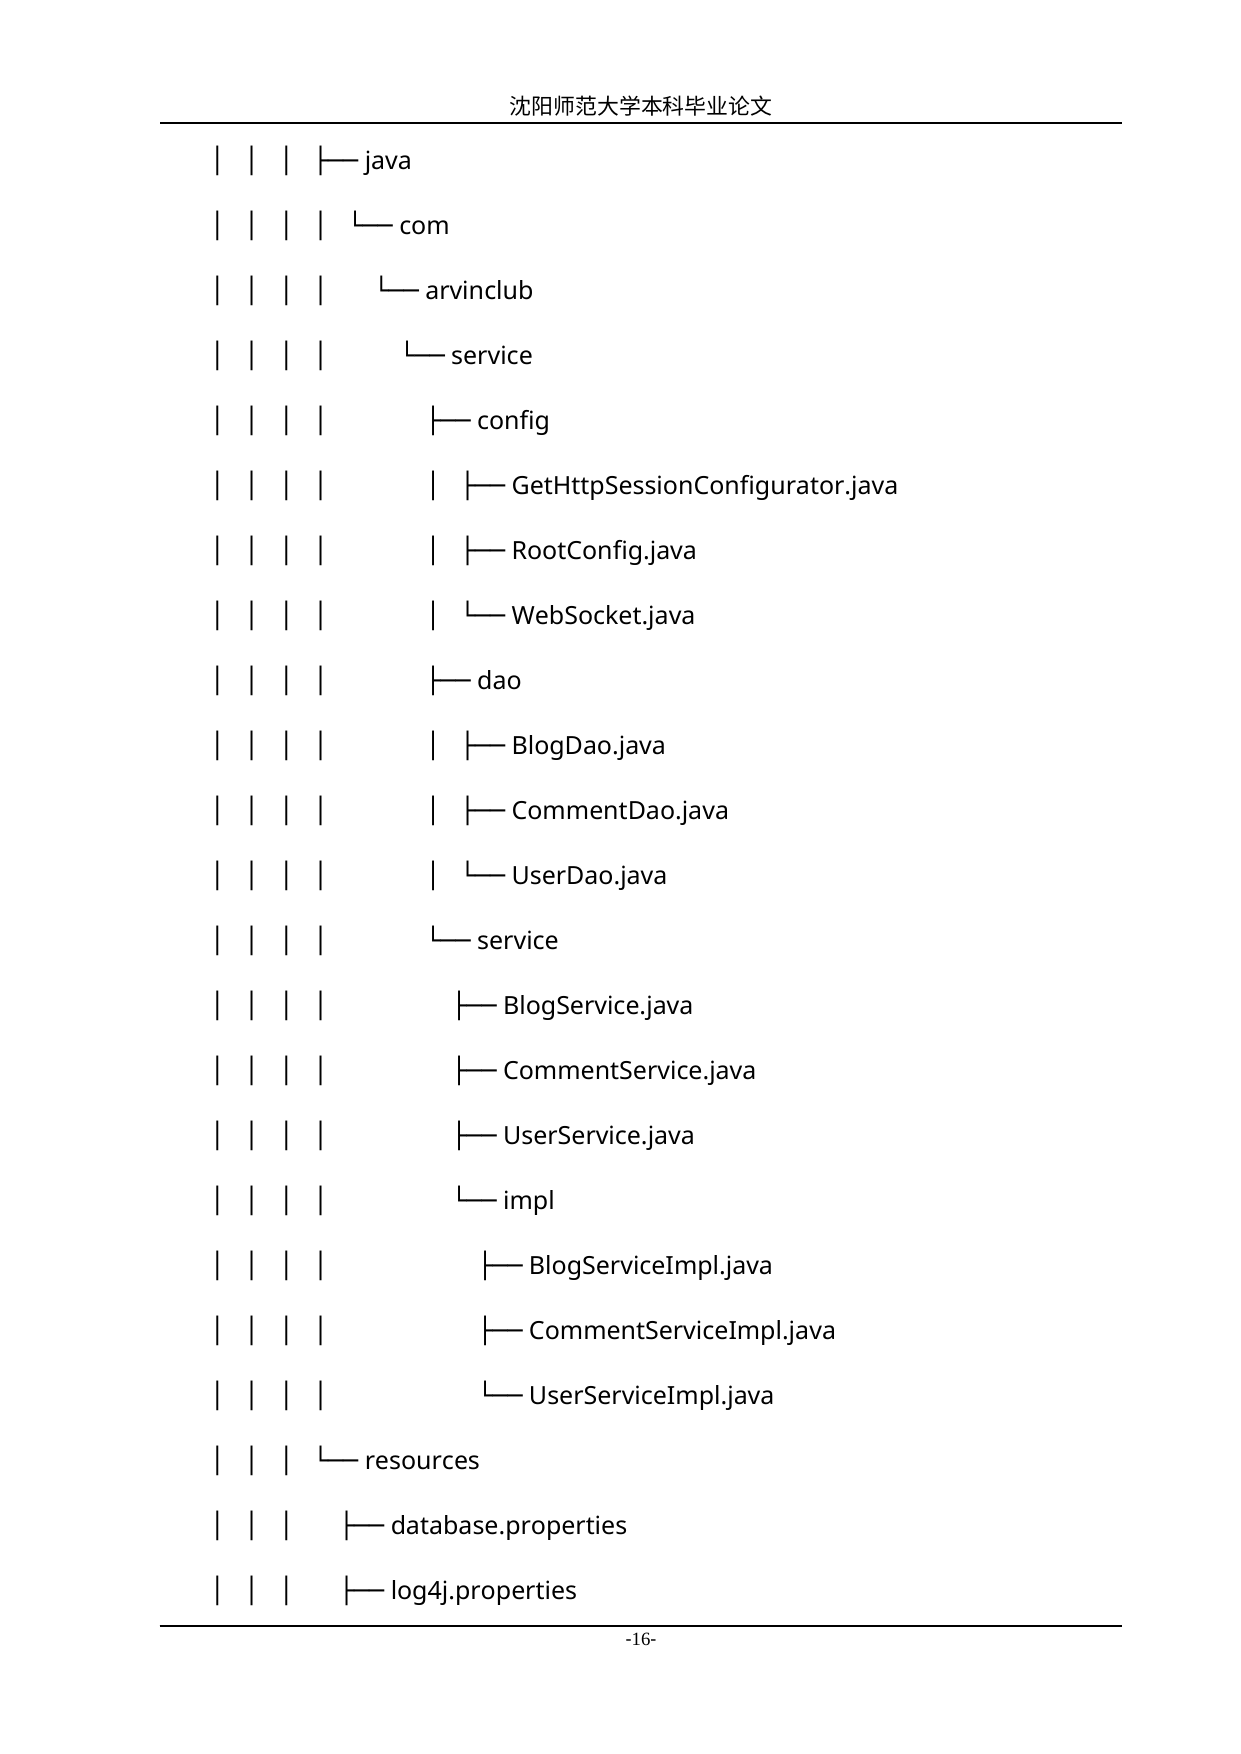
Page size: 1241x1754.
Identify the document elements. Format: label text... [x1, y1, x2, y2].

text │ │ │ │ └── com [159, 192, 1122, 257]
text │ │ │ │ └── service [159, 907, 1122, 972]
text │ │ │ │ └── arvinclub [159, 257, 1122, 322]
text │ │ │ │ └── service [159, 322, 1122, 387]
text │ │ │ │ ├── CommentServiceImpl.java [159, 1297, 1122, 1362]
text │ │ │ │ │ ├── GetHttpSessionConfigurator.java [159, 452, 1122, 517]
text │ │ │ ├── log4j.properties [159, 1557, 1122, 1622]
text │ │ │ │ ├── BlogServiceImpl.java [159, 1232, 1122, 1297]
text │ │ │ │ ├── config [159, 387, 1122, 452]
text │ │ │ │ ├── CommentService.java [159, 1037, 1122, 1102]
text │ │ │ │ └── UserServiceImpl.java [159, 1362, 1122, 1427]
text │ │ │ │ ├── UserService.java [159, 1102, 1122, 1167]
text │ │ │ ├── database.properties [159, 1492, 1122, 1557]
text │ │ │ │ ├── dao [159, 647, 1122, 712]
text │ │ │ │ │ └── UserDao.java [159, 842, 1122, 907]
text │ │ │ ├── java [159, 127, 1122, 192]
text │ │ │ │ └── impl [159, 1167, 1122, 1232]
text │ │ │ │ │ ├── BlogDao.java [159, 712, 1122, 777]
text │ │ │ │ │ ├── RootConfig.java [159, 517, 1122, 582]
text │ │ │ │ │ └── WebSocket.java [159, 582, 1122, 647]
text │ │ │ └── resources [159, 1427, 1122, 1492]
text │ │ │ │ ├── BlogService.java [159, 972, 1122, 1037]
text │ │ │ │ │ ├── CommentDao.java [159, 777, 1122, 842]
